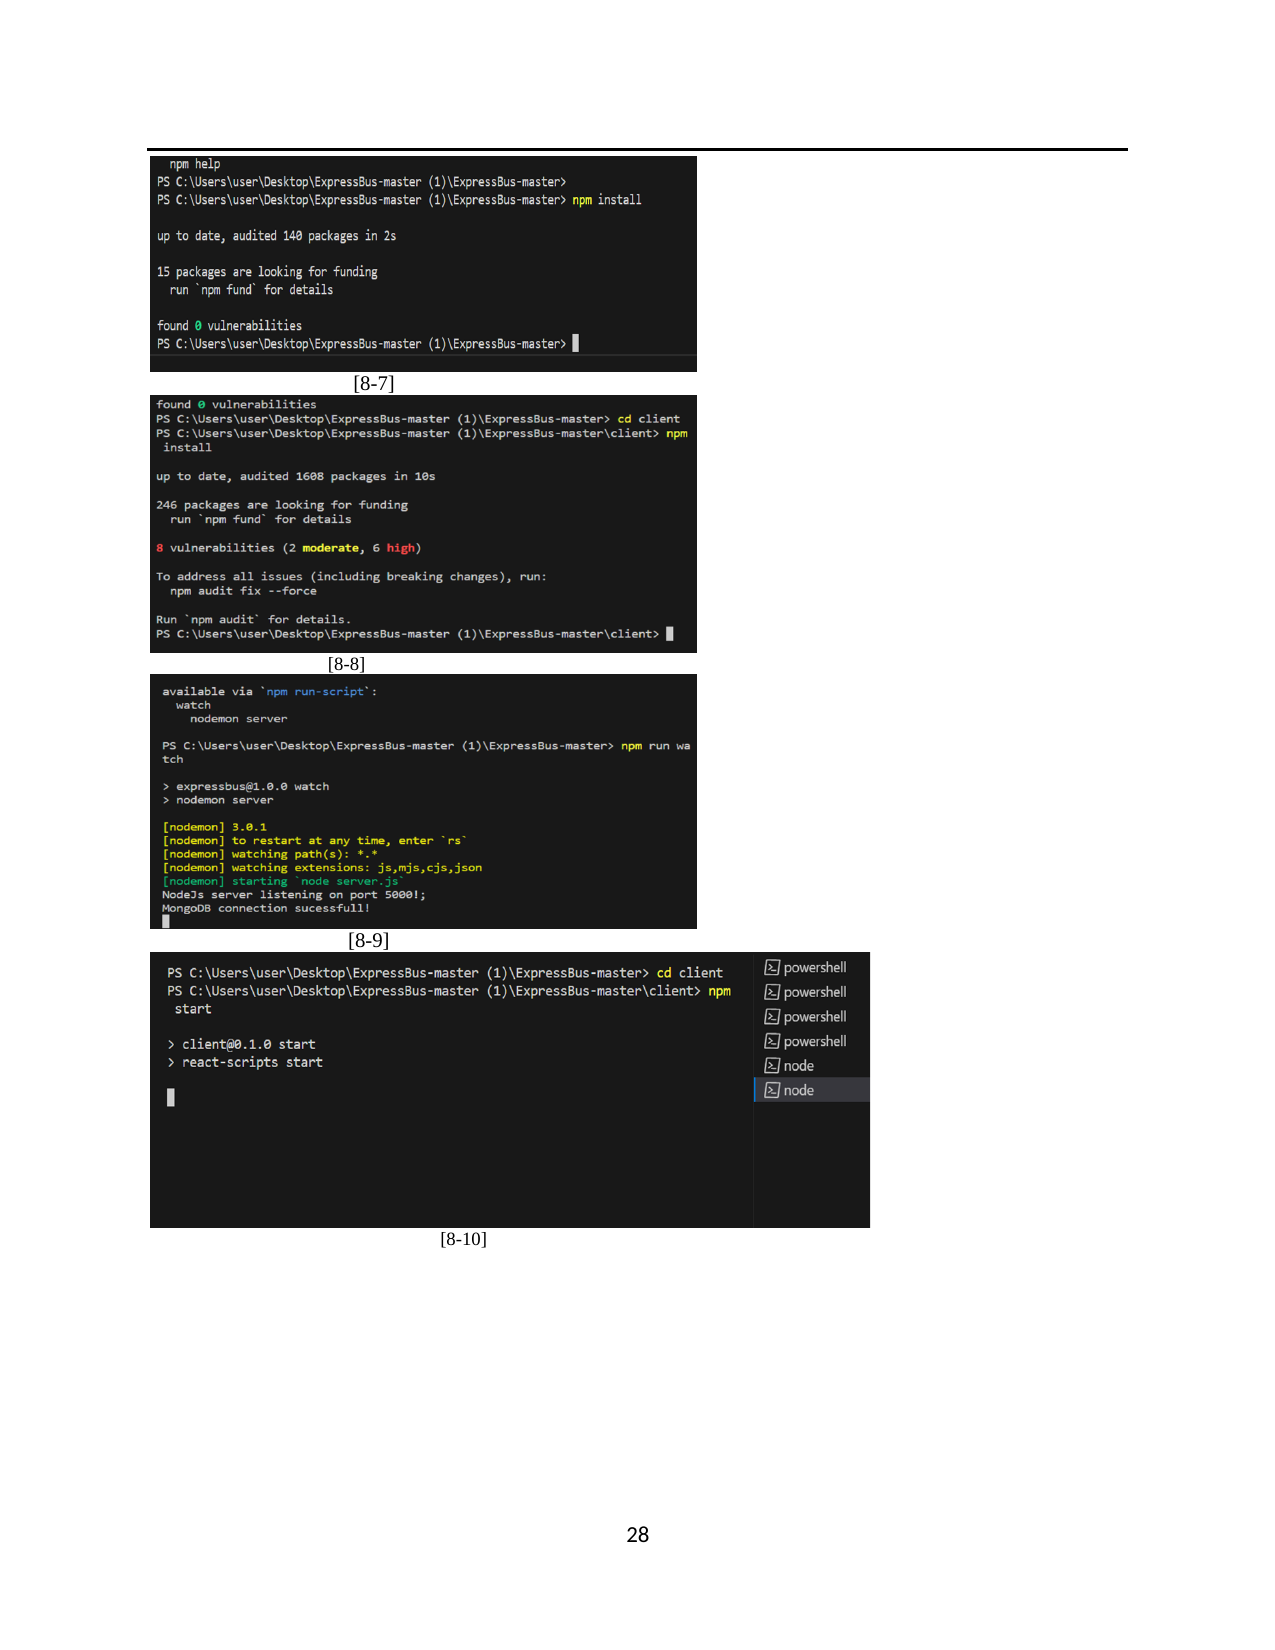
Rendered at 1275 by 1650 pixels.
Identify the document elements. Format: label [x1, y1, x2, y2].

picture [150, 156, 697, 372]
table_cell [147, 151, 1128, 1252]
picture [150, 395, 697, 653]
picture [150, 952, 871, 1228]
picture [150, 674, 697, 929]
